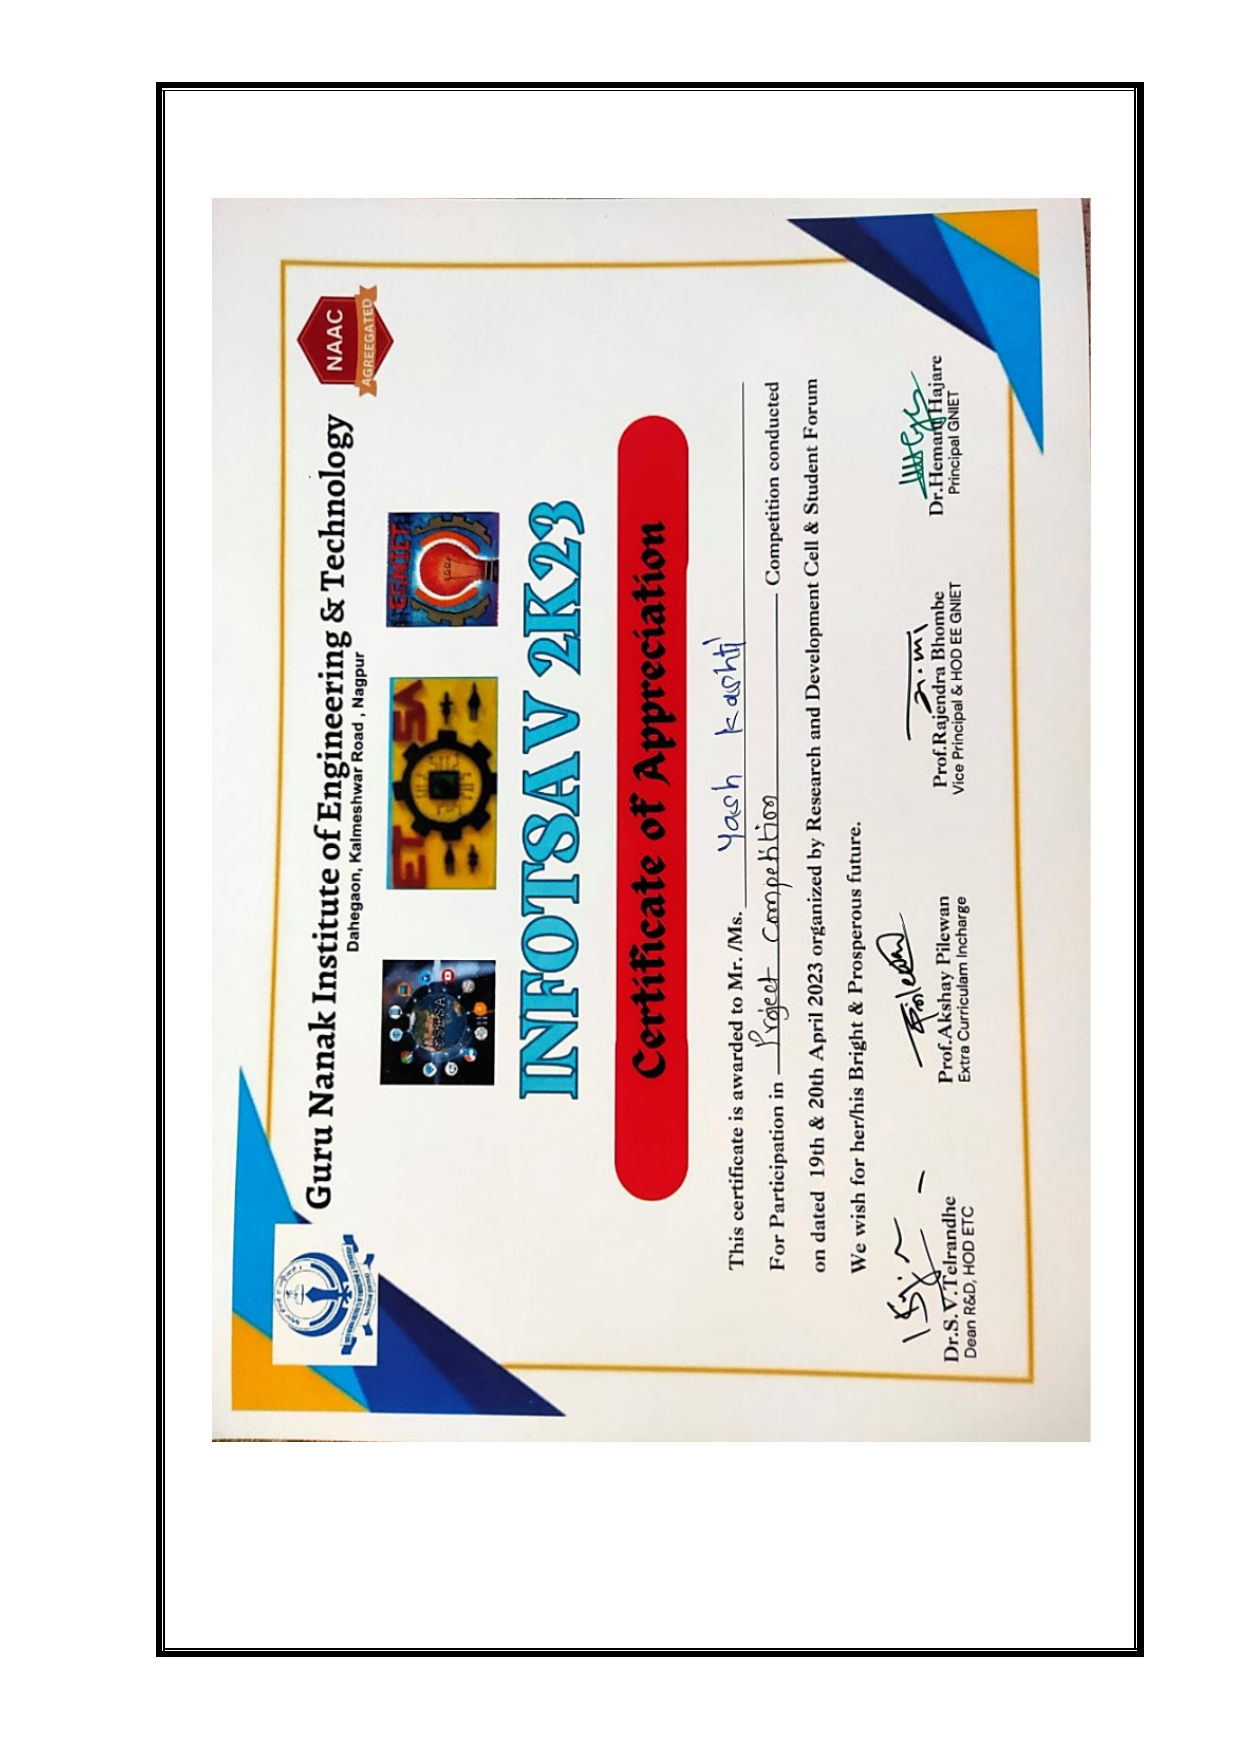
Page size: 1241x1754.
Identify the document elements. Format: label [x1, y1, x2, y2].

picture [212, 199, 1091, 1441]
